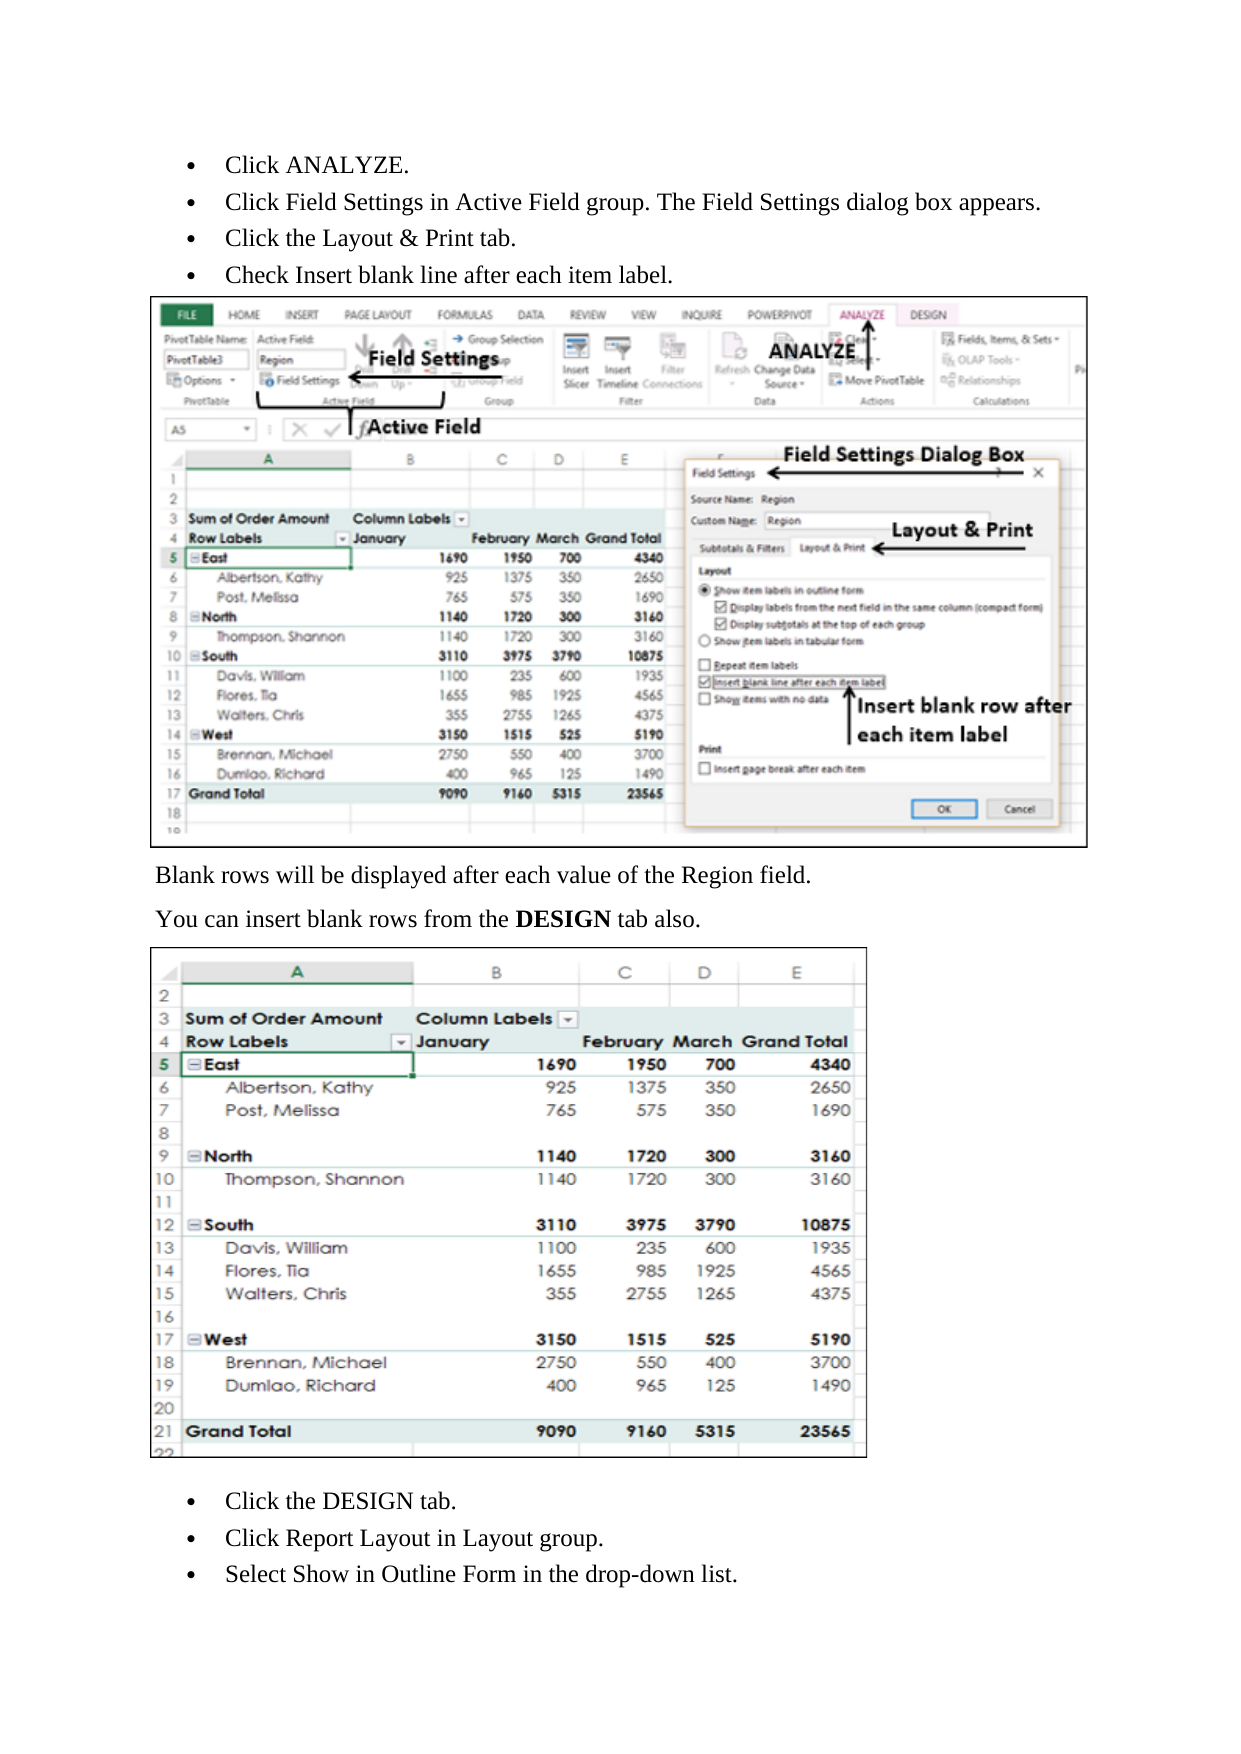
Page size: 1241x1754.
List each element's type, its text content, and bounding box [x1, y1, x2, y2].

list Click Report Layout in Layout group. [187, 1523, 1090, 1552]
list Click the Layout & Print tab. [187, 223, 1090, 252]
list Click the DESIGN tab. [187, 1486, 1090, 1515]
list Click ANALYZE. [187, 150, 1090, 179]
list Click Field Settings in Active Field group. The Field Settings dialog box appears. [187, 187, 1090, 215]
picture [150, 947, 868, 1458]
list Select Show in Outline Form in the drop-down list. [187, 1559, 1090, 1588]
picture [150, 296, 1088, 848]
text You can insert blank rows from the DESIGN tab also. [155, 904, 1085, 933]
text Blank rows will be displayed after each value of the Region field. [155, 860, 1085, 889]
list Check Insert blank line after each item label. [187, 260, 1090, 288]
